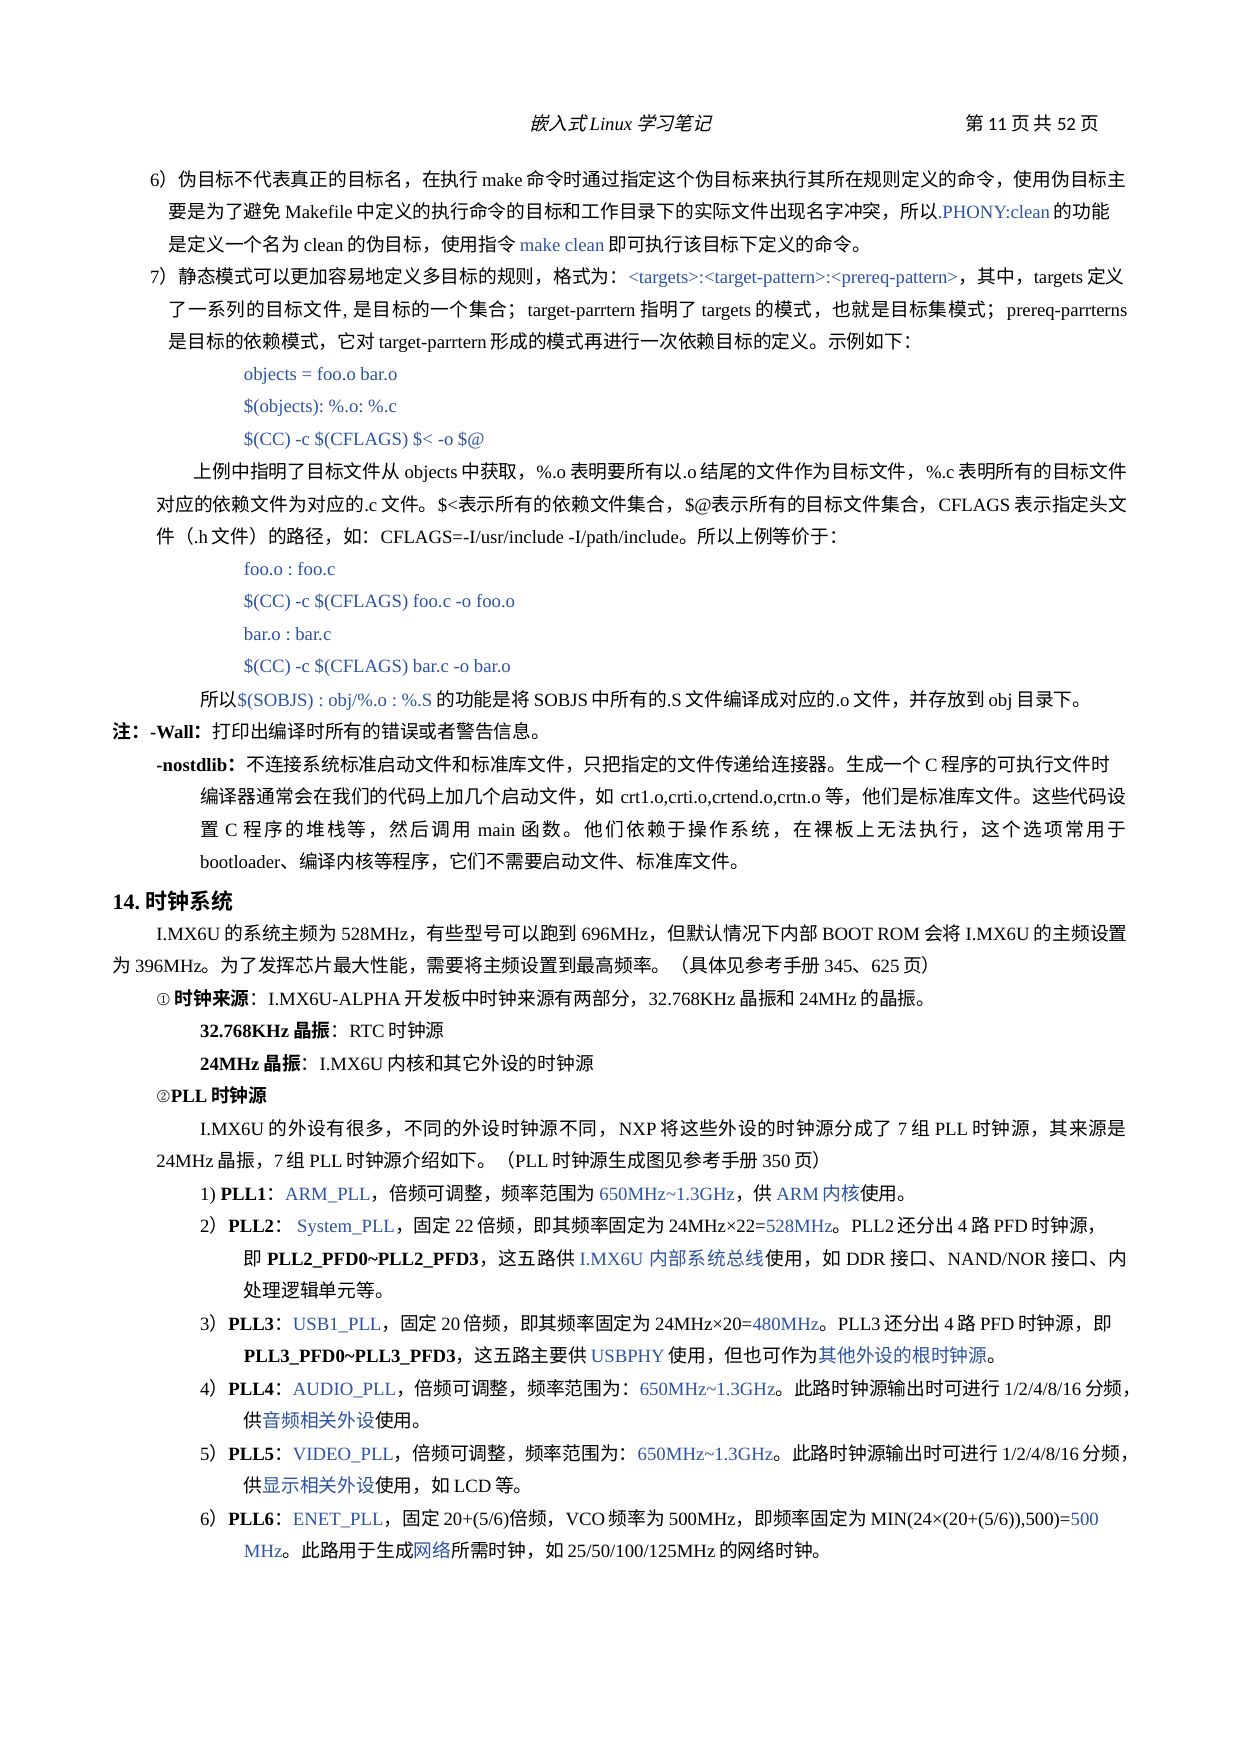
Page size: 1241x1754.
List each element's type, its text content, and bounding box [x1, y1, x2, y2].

text 6）伪目标不代表真正的目标名，在执行make命令时通过指定这个伪目标来执行其所在规则定义的命令，使用伪目标主 [112, 162, 1128, 194]
text 24MHz晶振：I.MX6U内核和其它外设的时钟源 [112, 1046, 1128, 1078]
text bar.o : bar.c [200, 617, 1128, 649]
text 2）PLL2： System_PLL，固定22倍频，即其频率固定为24MHz×22=528MHz。PLL2还分出4路PFD时钟源， [200, 1208, 1128, 1241]
text $(CC) -c $(CFLAGS) foo.c -o foo.o [200, 584, 1128, 617]
text objects = foo.o bar.o [112, 357, 1128, 389]
text $(CC) -c $(CFLAGS) bar.c -o bar.o [200, 649, 1128, 682]
text 编译器通常会在我们的代码上加几个启动文件，如crt1.o,crti.o,crtend.o,crtn.o等，他们是标准库文件。这些代码设置C程序的堆栈等，然后调用main函数。他们依赖于操作系统，在裸板上无法执行，这个选项常用于bootloader、编译内核等程序，它们不需要启动文件、标准库文件。 [200, 779, 1128, 877]
text PLL3_PFD0~PLL3_PFD3，这五路主要供USBPHY使用，但也可作为其他外设的根时钟源。 [200, 1338, 1128, 1371]
text ②PLL时钟源 [112, 1078, 1128, 1111]
text foo.o : foo.c [112, 552, 1128, 584]
text 4）PLL4：AUDIO_PLL，倍频可调整，频率范围为：650MHz~1.3GHz。此路时钟源输出时可进行1/2/4/8/16分频， [200, 1371, 1128, 1403]
text 1) PLL1：ARM_PLL，倍频可调整，频率范围为650MHz~1.3GHz，供ARM内核使用。 [156, 1176, 1128, 1208]
text 供音频相关外设使用。 [200, 1403, 1128, 1436]
text MHz。此路用于生成网络所需时钟，如25/50/100/125MHz的网络时钟。 [200, 1533, 1128, 1566]
text I.MX6U的外设有很多，不同的外设时钟源不同，NXP将这些外设的时钟源分成了7组PLL时钟源，其来源是24MHz晶振，7组PLL时钟源介绍如下。（PLL时钟源生成图见参考手册350页） [156, 1111, 1128, 1176]
text 3）PLL3：USB1_PLL，固定20倍频，即其频率固定为24MHz×20=480MHz。PLL3还分出4路PFD时钟源，即 [156, 1306, 1128, 1338]
text 要是为了避免Makefile中定义的执行命令的目标和工作目录下的实际文件出现名字冲突，所以.PHONY:clean的功能 [112, 194, 1128, 227]
text ①时钟来源：I.MX6U-ALPHA开发板中时钟来源有两部分，32.768KHz晶振和24MHz的晶振。 [112, 981, 1128, 1013]
text 注：-Wall：打印出编译时所有的错误或者警告信息。 [112, 714, 1128, 747]
text 了一系列的目标文件, 是目标的一个集合；target-parrtern指明了targets的模式，也就是目标集模式；prereq-parrterns 是目标的依赖模式，它对target-parrtern形成的模式再进行一次依赖目标的定义。示例如下： [169, 292, 1128, 357]
list 时钟系统 [112, 883, 1128, 916]
text $(objects): %.o: %.c [187, 389, 1128, 422]
text 5）PLL5：VIDEO_PLL，倍频可调整，频率范围为：650MHz~1.3GHz。此路时钟源输出时可进行1/2/4/8/16分频， [200, 1436, 1128, 1468]
text I.MX6U的系统主频为528MHz，有些型号可以跑到696MHz，但默认情况下内部BOOT ROM会将I.MX6U的主频设置为396MHz。为了发挥芯片最大性能，需要将主频设置到最高频率。（具体见参考手册345、625页） [112, 916, 1128, 981]
text 7）静态模式可以更加容易地定义多目标的规则，格式为：<targets>:<target-pattern>:<prereq-pattern>，其中，targets定义 [112, 259, 1128, 292]
text 上例中指明了目标文件从objects中获取，%.o表明要所有以.o结尾的文件作为目标文件，%.c表明所有的目标文件对应的依赖文件为对应的.c文件。$<表示所有的依赖文件集合，$@表示所有的目标文件集合，CFLAGS表示指定头文件（.h文件）的路径，如：CFLAGS=-I/usr/include -I/path/include。所以上例等价于： [156, 454, 1128, 552]
text 即PLL2_PFD0~PLL2_PFD3，这五路供I.MX6U 内部系统总线使用，如DDR接口、NAND/NOR接口、内处理逻辑单元等。 [244, 1241, 1128, 1306]
text 所以$(SOBJS) : obj/%.o : %.S的功能是将SOBJS中所有的.S文件编译成对应的.o文件，并存放到obj目录下。 [156, 682, 1128, 714]
text 是定义一个名为clean的伪目标，使用指令make clean即可执行该目标下定义的命令。 [112, 227, 1128, 259]
text 6）PLL6：ENET_PLL，固定20+(5/6)倍频，VCO频率为500MHz，即频率固定为MIN(24×(20+(5/6)),500)=500 [156, 1501, 1128, 1533]
text 供显示相关外设使用，如LCD等。 [200, 1468, 1128, 1501]
text 32.768KHz晶振：RTC时钟源 [112, 1013, 1128, 1046]
text -nostdlib：不连接系统标准启动文件和标准库文件，只把指定的文件传递给连接器。生成一个C程序的可执行文件时 [156, 747, 1128, 779]
text $(CC) -c $(CFLAGS) $< -o $@ [187, 422, 1128, 454]
